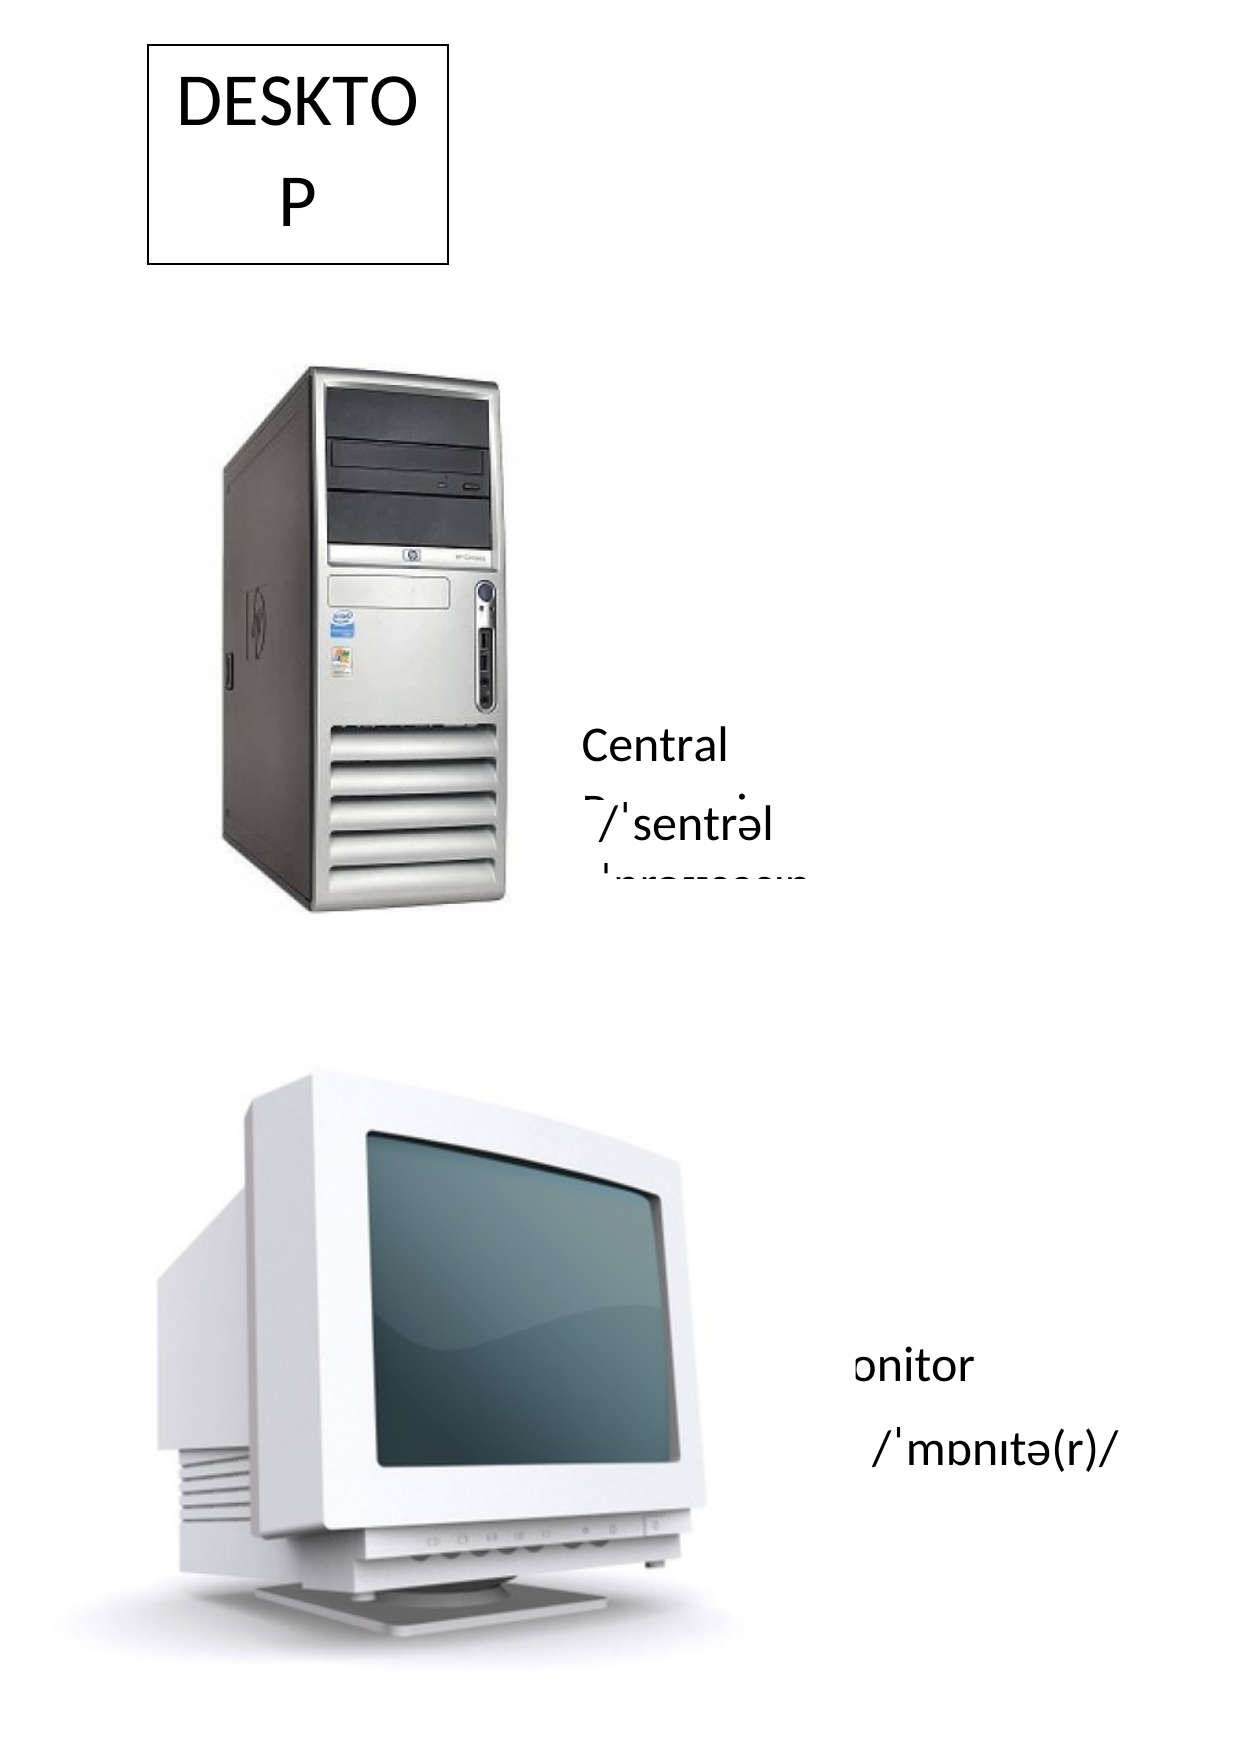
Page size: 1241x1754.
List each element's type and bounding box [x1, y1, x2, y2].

picture [22, 1045, 856, 1670]
picture [88, 363, 640, 915]
